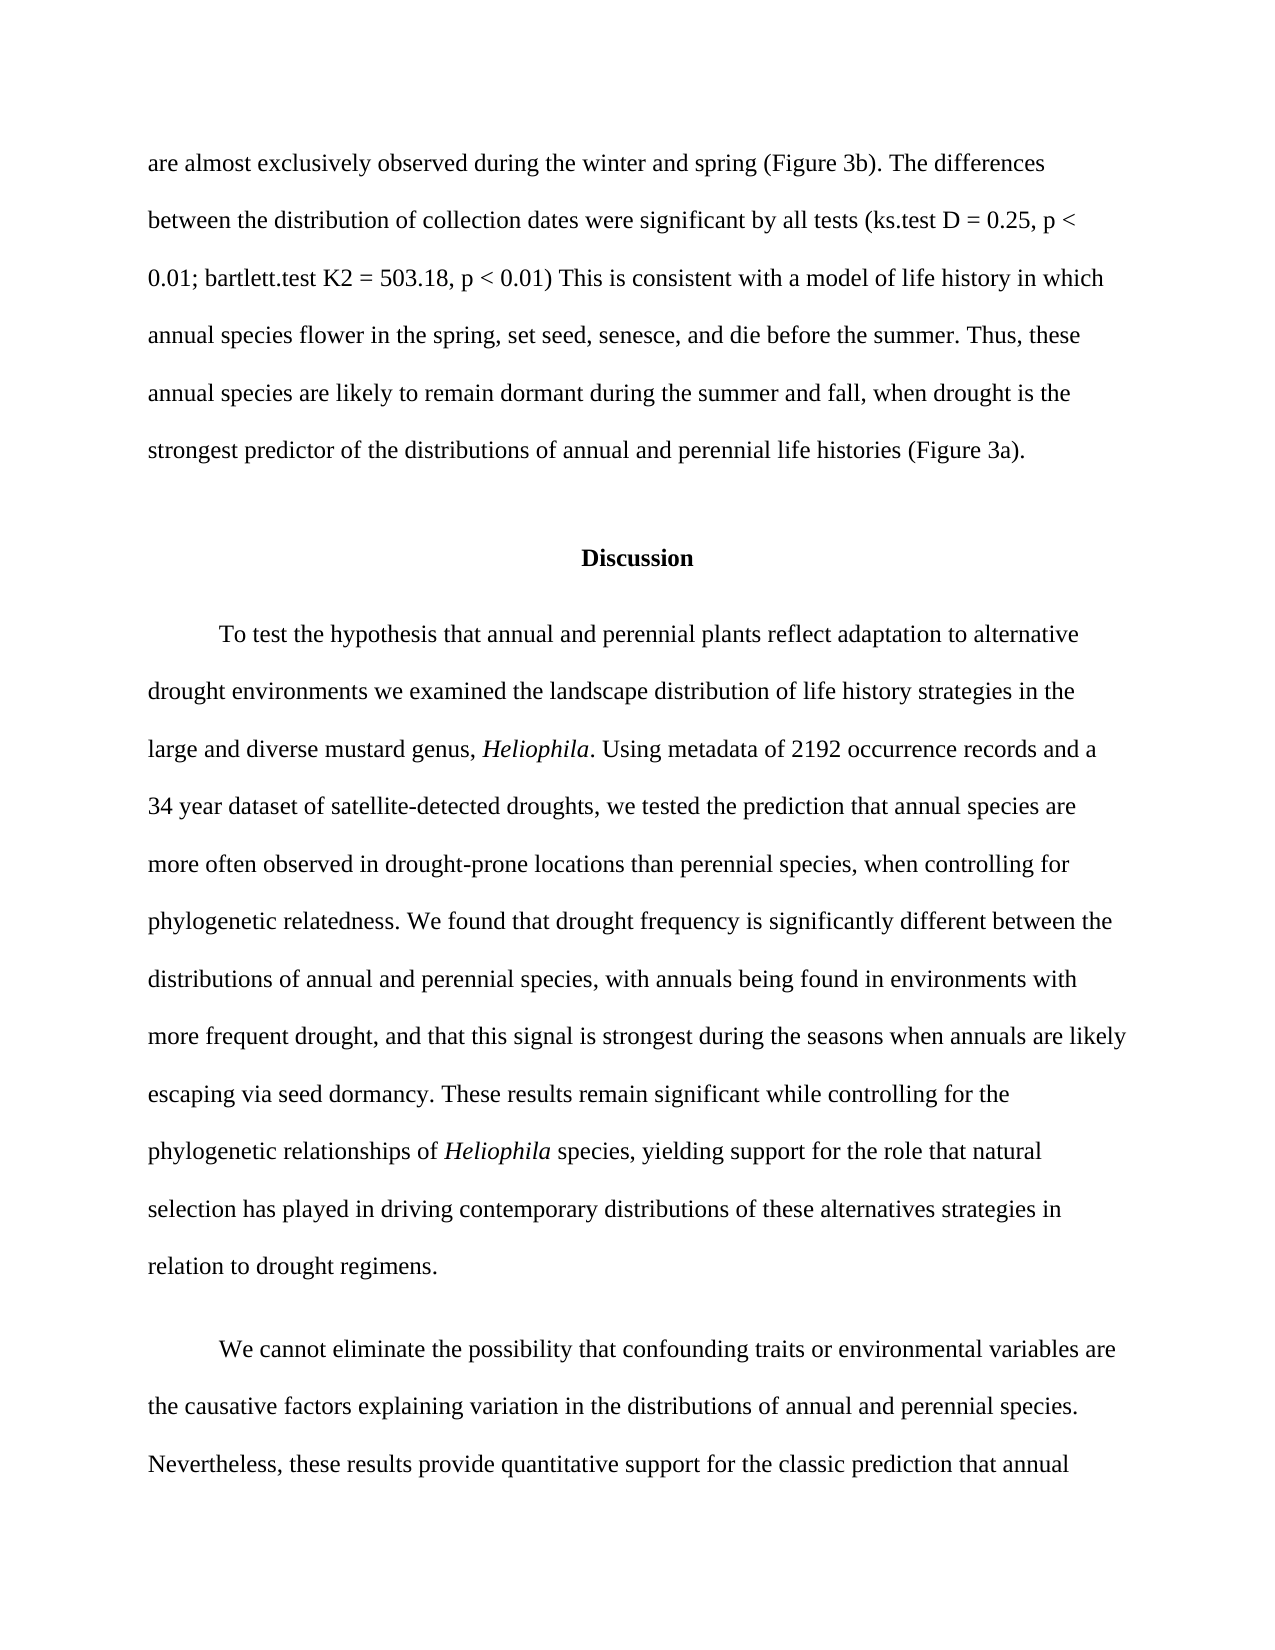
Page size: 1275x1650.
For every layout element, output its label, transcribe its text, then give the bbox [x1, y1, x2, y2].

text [148, 1334, 1127, 1478]
subtitle Discussion [148, 543, 1127, 571]
text To test the hypothesis that annual and perennial plants reflect adaptation to alternative drought environments we examined the landscape distribution of life history strategies in the large and diverse mustard genus, Heliophila. Using metadata of 2192 occurrence records and a 34 year dataset of satellite-detected droughts, we tested the prediction that annual species are more often observed in drought-prone locations than perennial species, when controlling for phylogenetic relatedness. We found that drought frequency is significantly different between the distributions of annual and perennial species, with annuals being found in environments with more frequent drought, and that this signal is strongest during the seasons when annuals are likely escaping via seed dormancy. These results remain significant while controlling for the phylogenetic relationships of Heliophila species, yielding support for the role that natural selection has played in driving contemporary distributions of these alternatives strategies in relation to drought regimens. [148, 619, 1127, 1280]
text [148, 148, 1127, 464]
